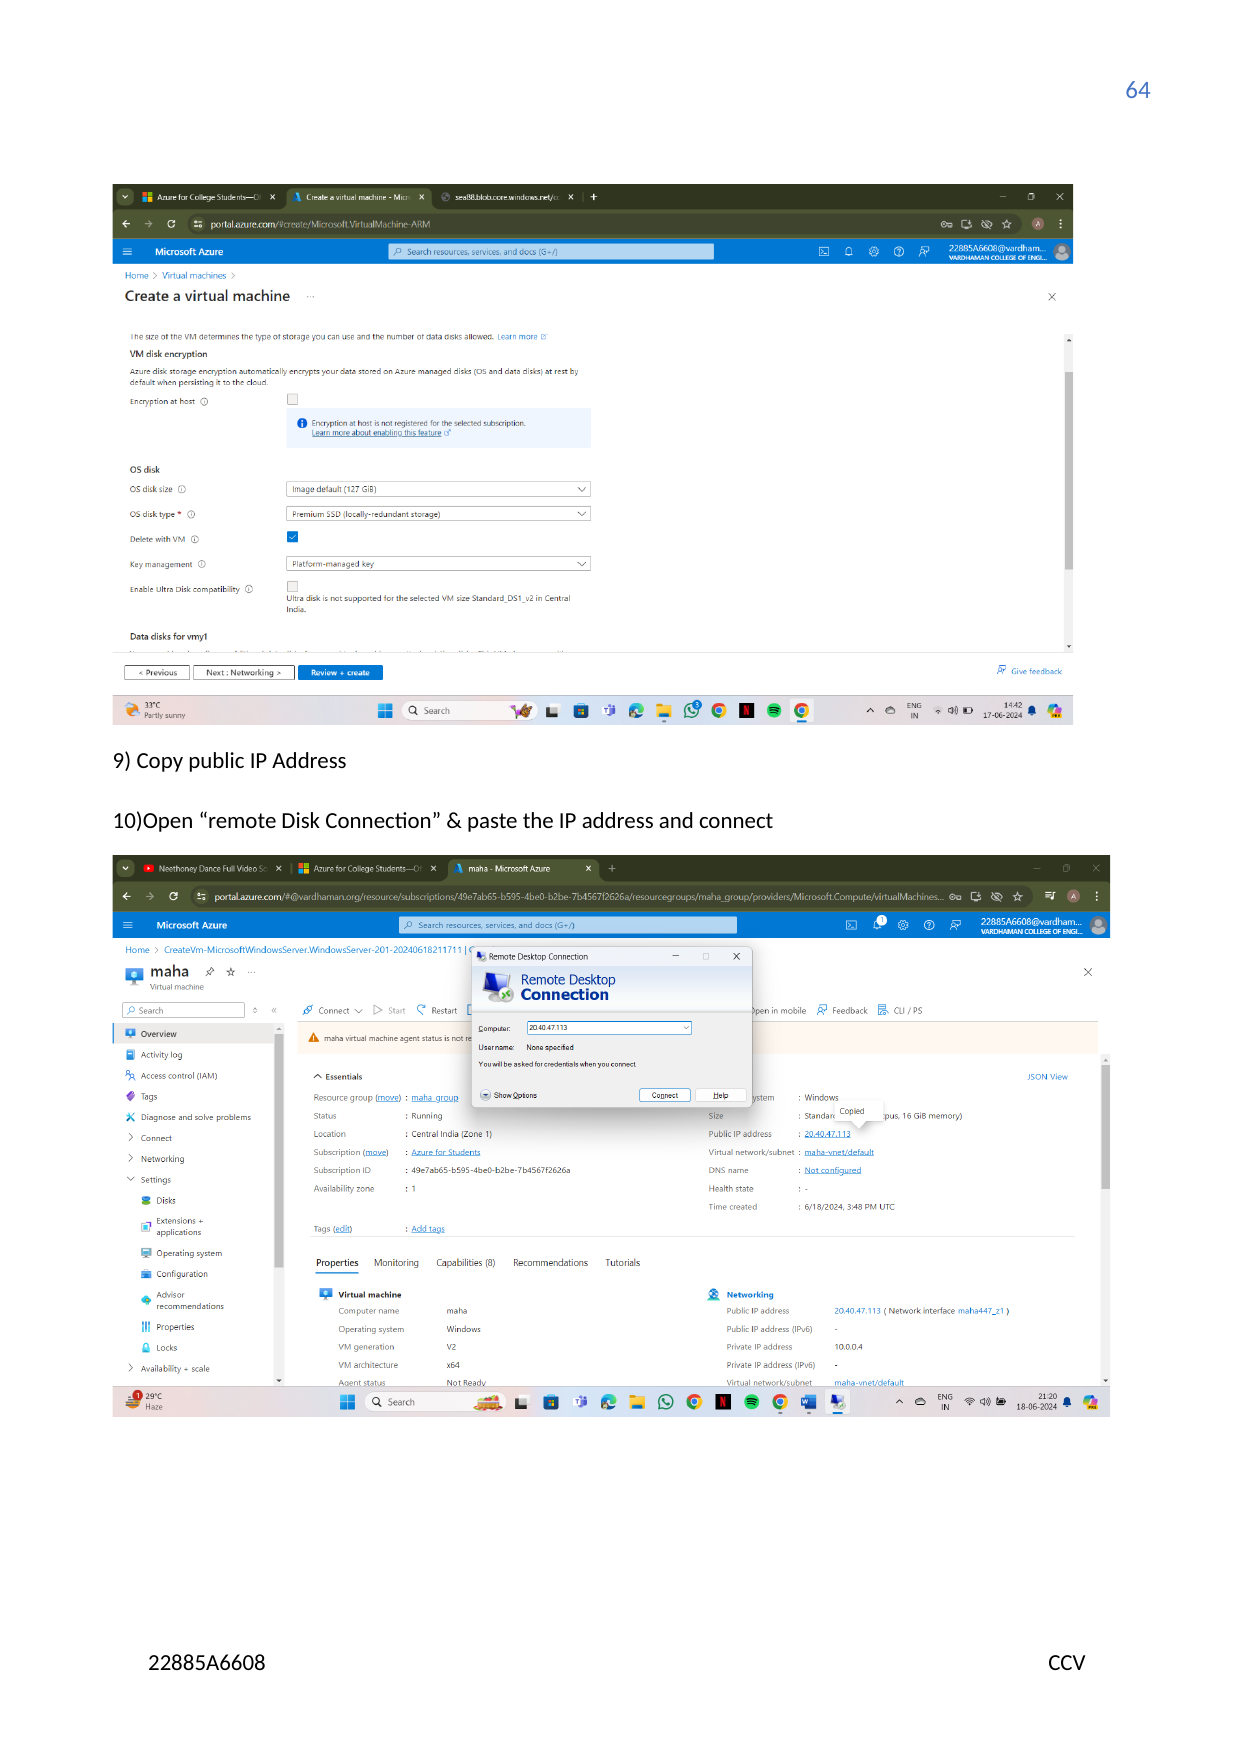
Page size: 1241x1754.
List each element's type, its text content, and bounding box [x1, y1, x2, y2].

list Copy public IP Address [112, 746, 1129, 774]
picture [112, 855, 1111, 1417]
picture [112, 184, 1074, 725]
text 10)Open “remote Disk Connection” & paste the IP address and connect [112, 806, 1059, 834]
